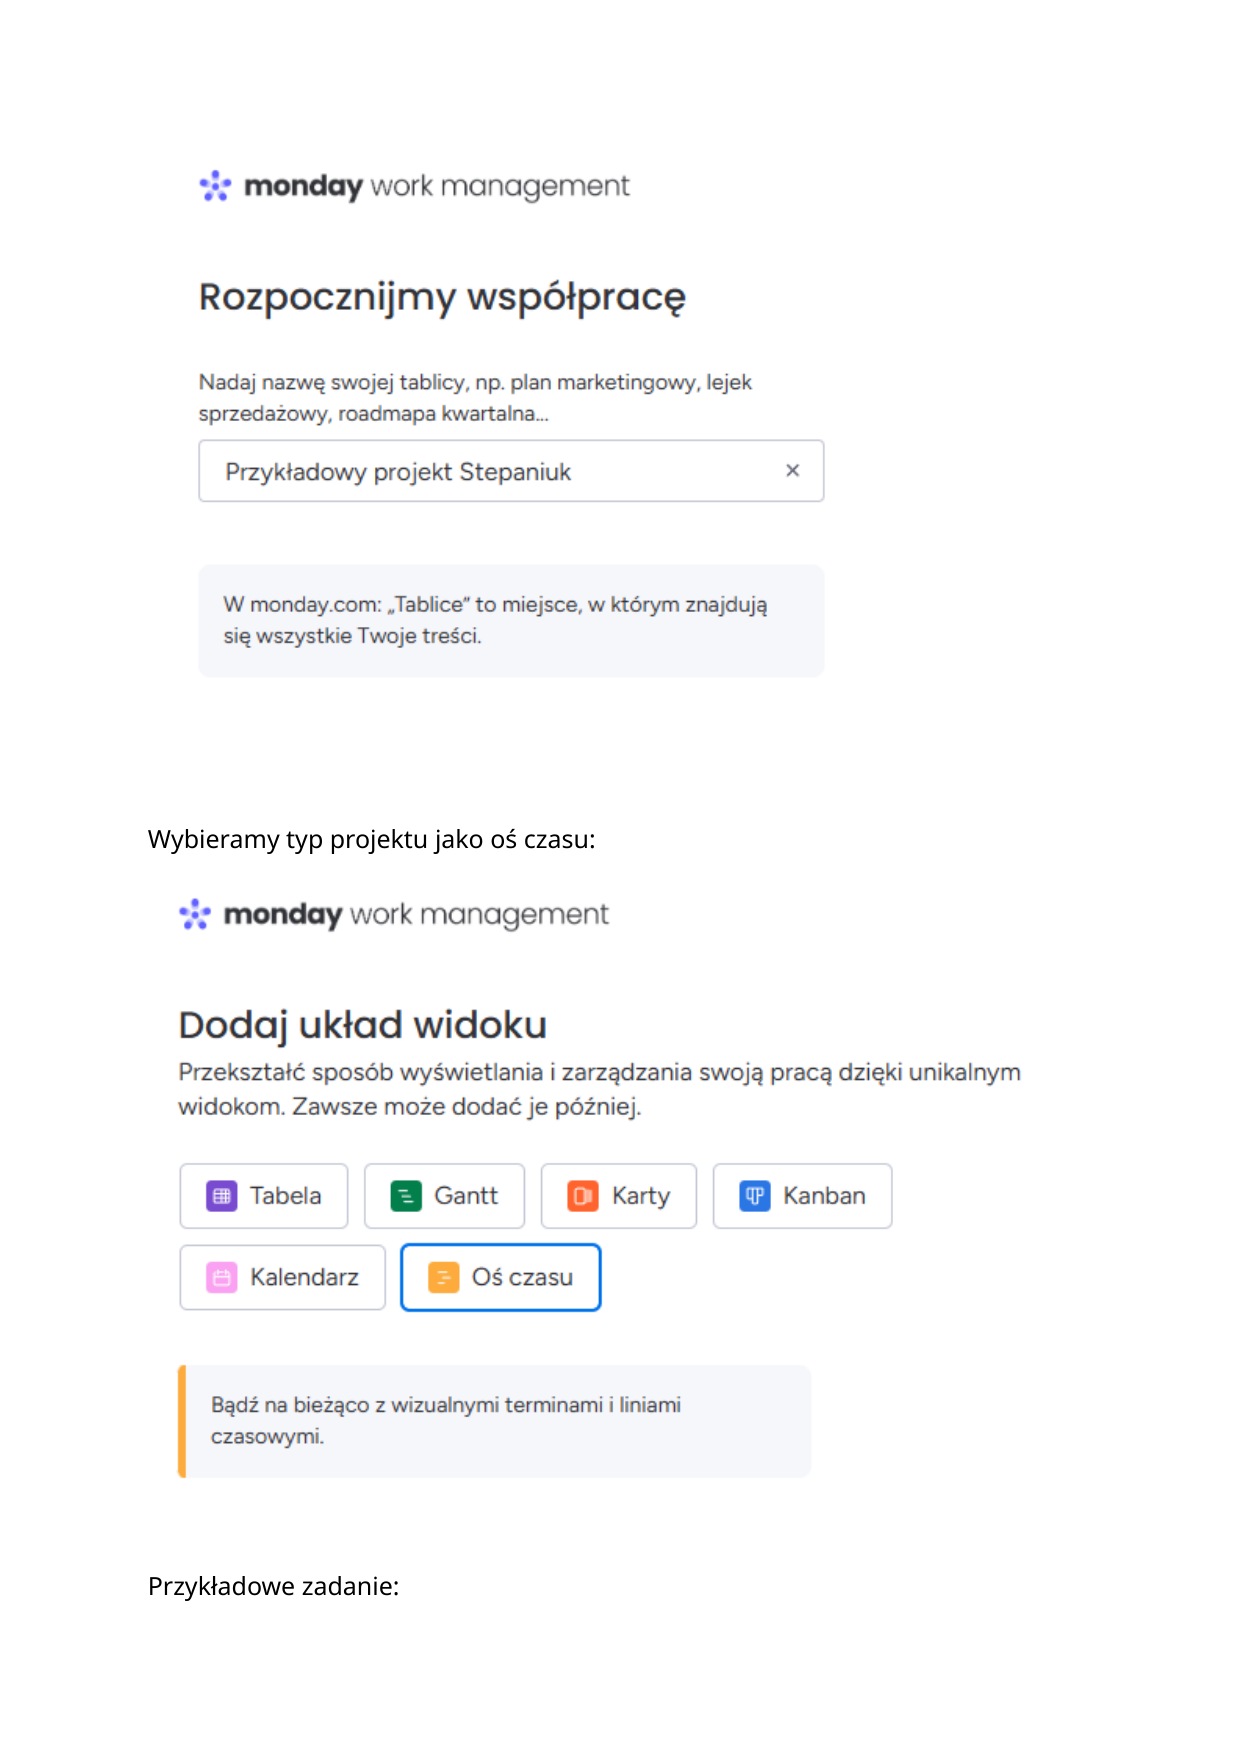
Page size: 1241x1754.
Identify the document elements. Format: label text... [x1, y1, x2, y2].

picture [147, 147, 983, 745]
text Wybieramy typ projektu jako oś czasu: [148, 822, 1093, 856]
picture [147, 878, 1040, 1547]
text Przykładowe zadanie: [148, 1569, 1093, 1603]
